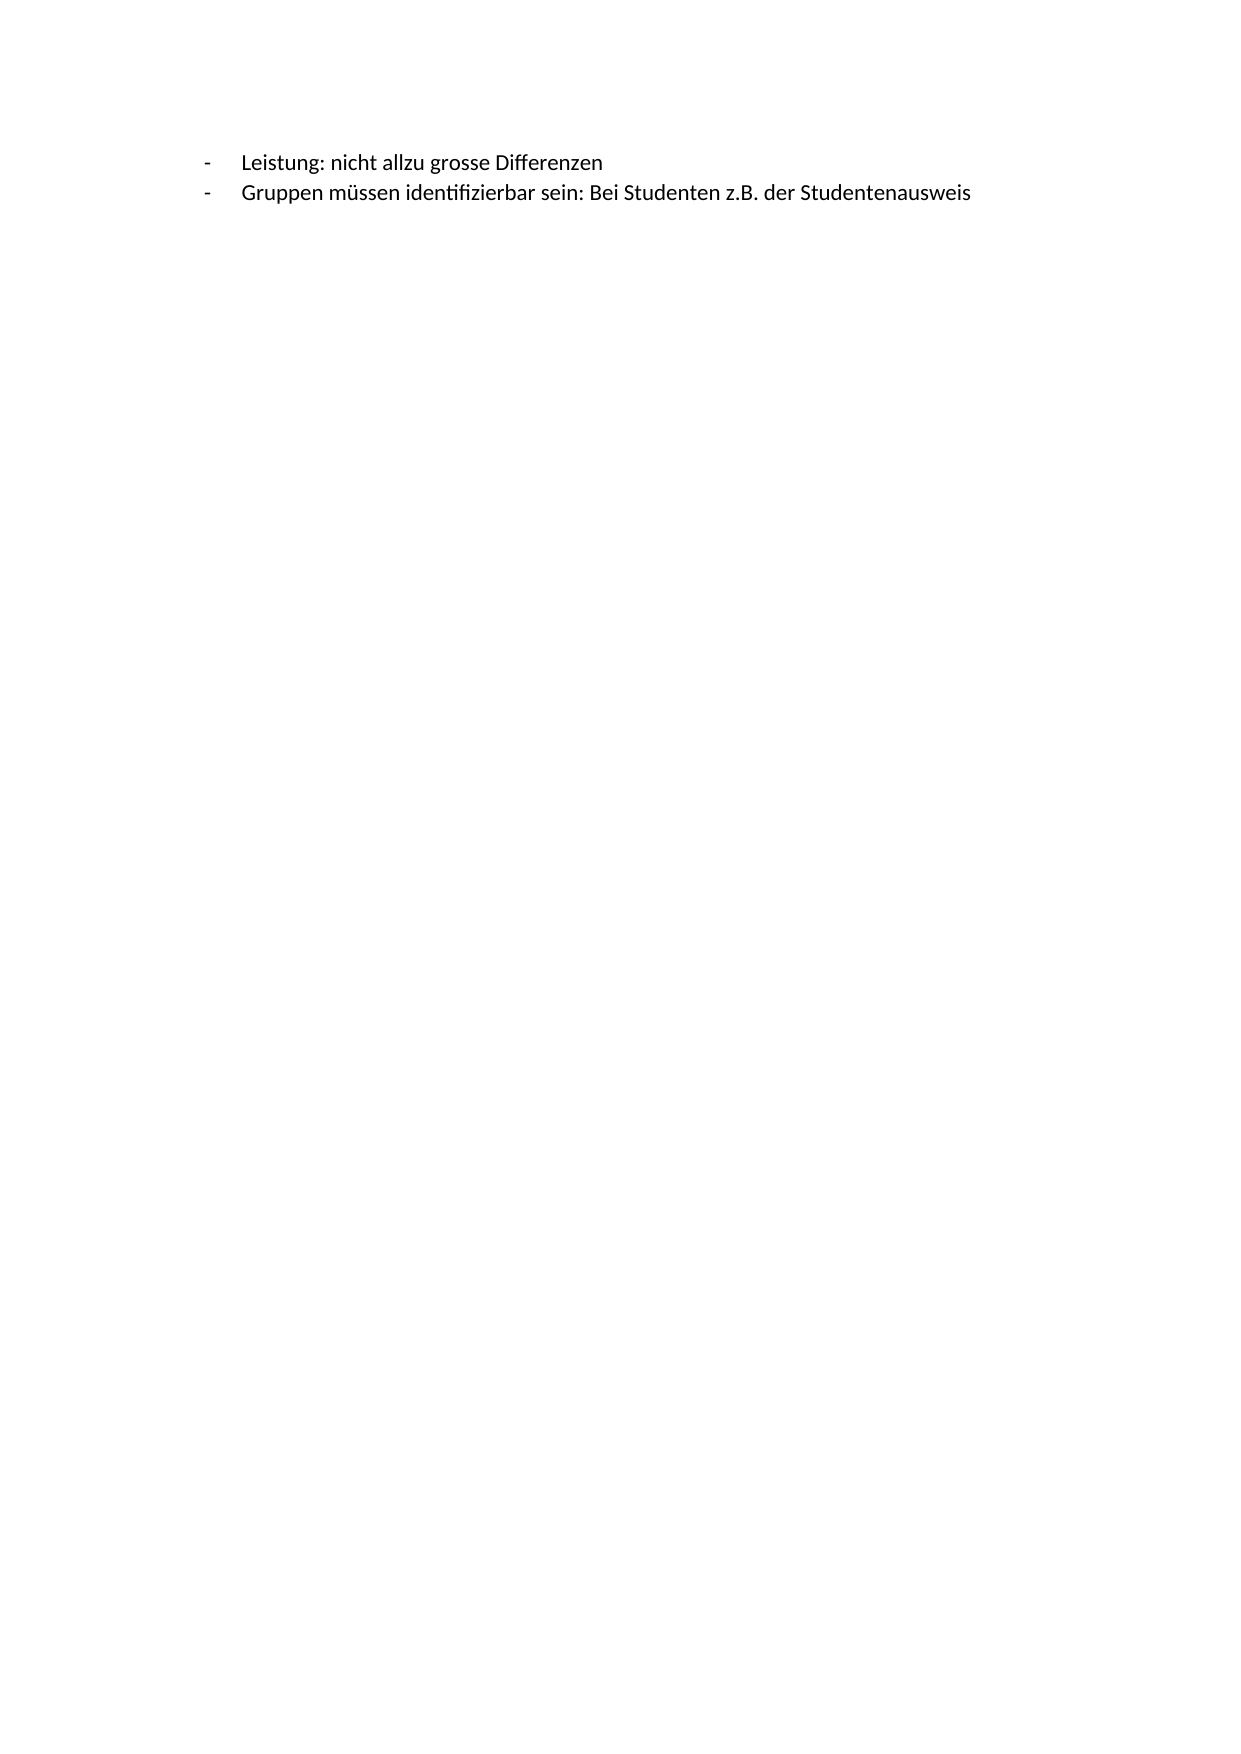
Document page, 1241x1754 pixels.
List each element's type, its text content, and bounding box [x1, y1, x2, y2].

list Gruppen müssen identifizierbar sein: Bei Studenten z.B. der Studentenausweis [204, 178, 1093, 206]
list Leistung: nicht allzu grosse Differenzen [204, 148, 1093, 176]
